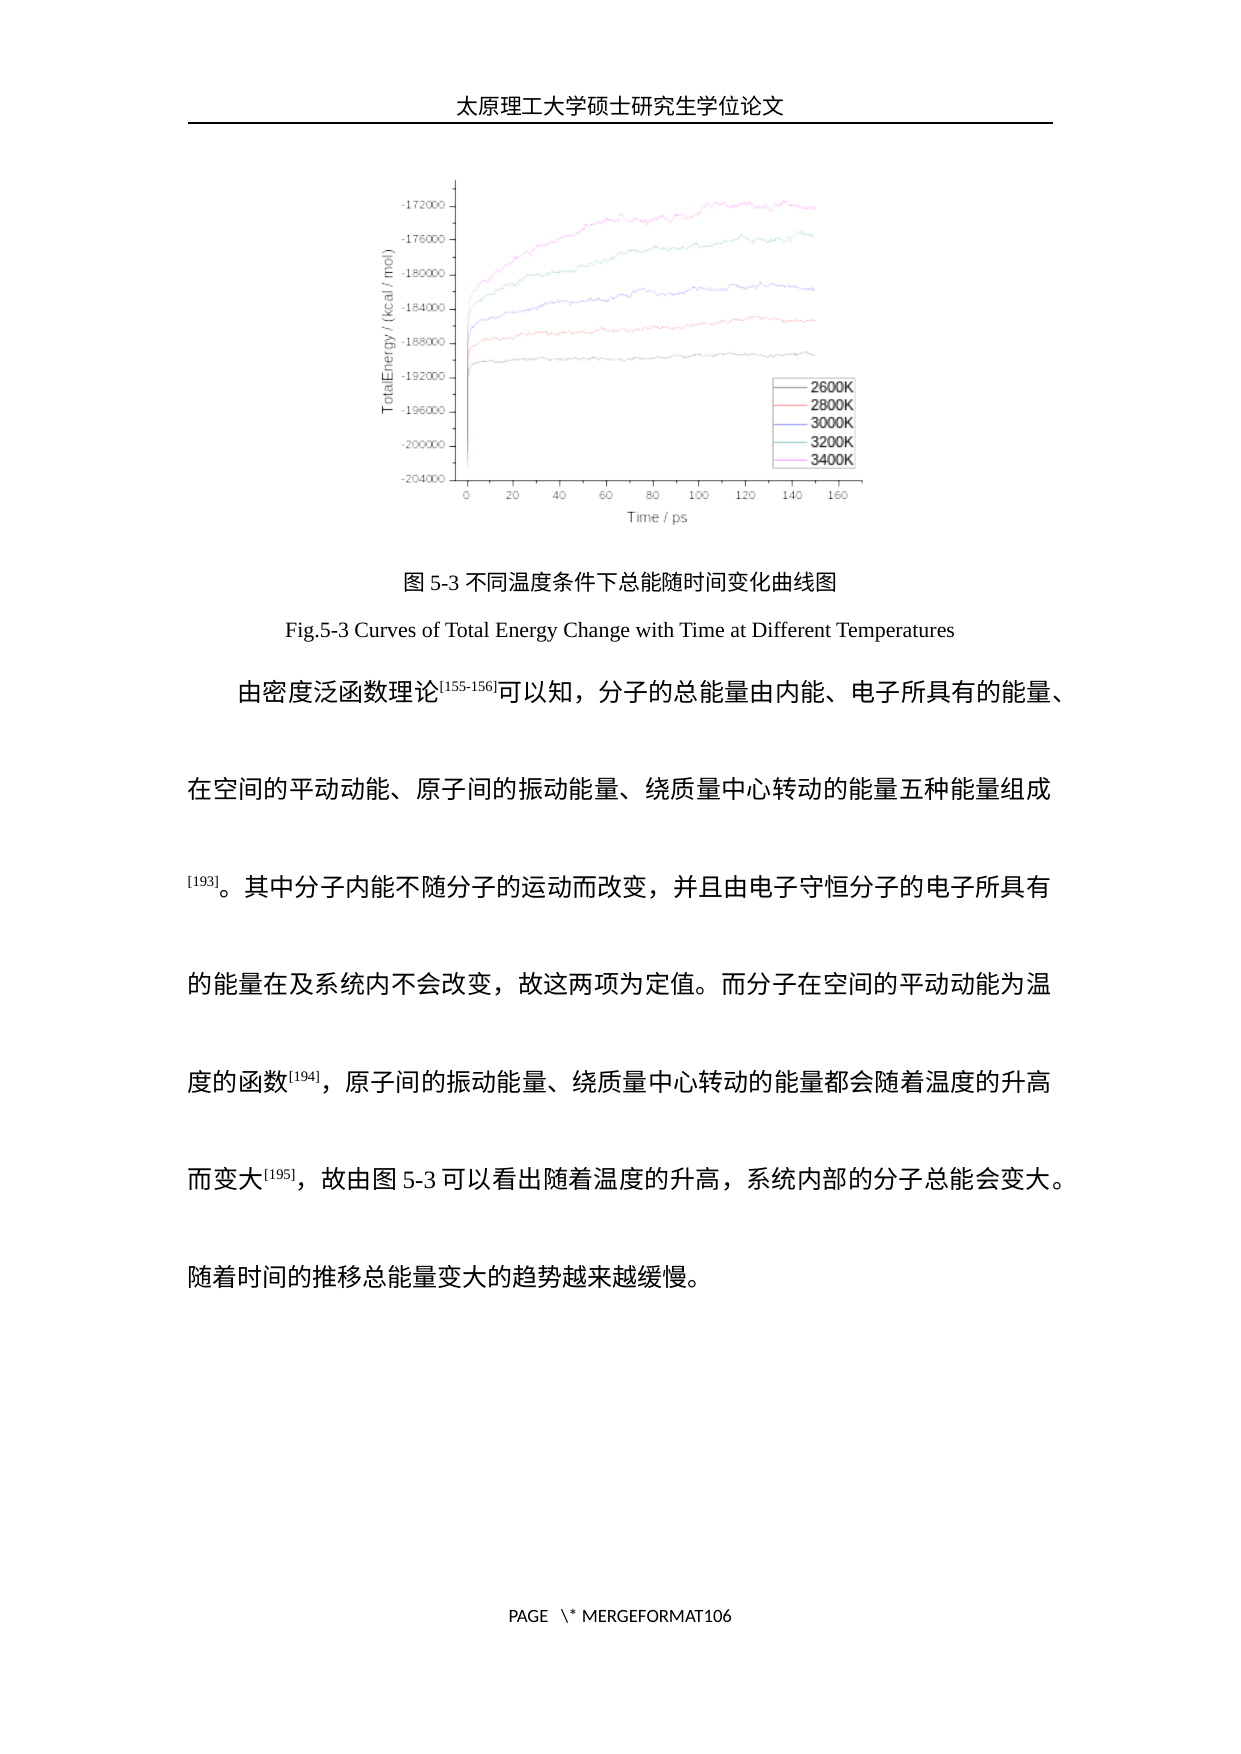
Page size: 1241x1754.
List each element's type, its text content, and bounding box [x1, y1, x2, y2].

text 由密度泛函数理论[155-156]可以知，分子的总能量由内能、电子所具有的能量、在空间的平动动能、原子间的振动能量、绕质量中心转动的能量五种能量组成[193]。其中分子内能不随分子的运动而改变，并且由电子守恒分子的电子所具有的能量在及系统内不会改变，故这两项为定值。而分子在空间的平动动能为温度的函数[194]，原子间的振动能量、绕质量中心转动的能量都会随着温度的升高而变大[195]，故由图5-3可以看出随着温度的升高，系统内部的分子总能会变大。随着时间的推移总能量变大的趋势越来越缓慢。 [187, 658, 1053, 1308]
text 图5-3 不同温度条件下总能随时间变化曲线图 [187, 564, 1053, 597]
text Fig.5-3 Curves of Total Energy Change with Time at Different Temperatures [187, 613, 1053, 645]
